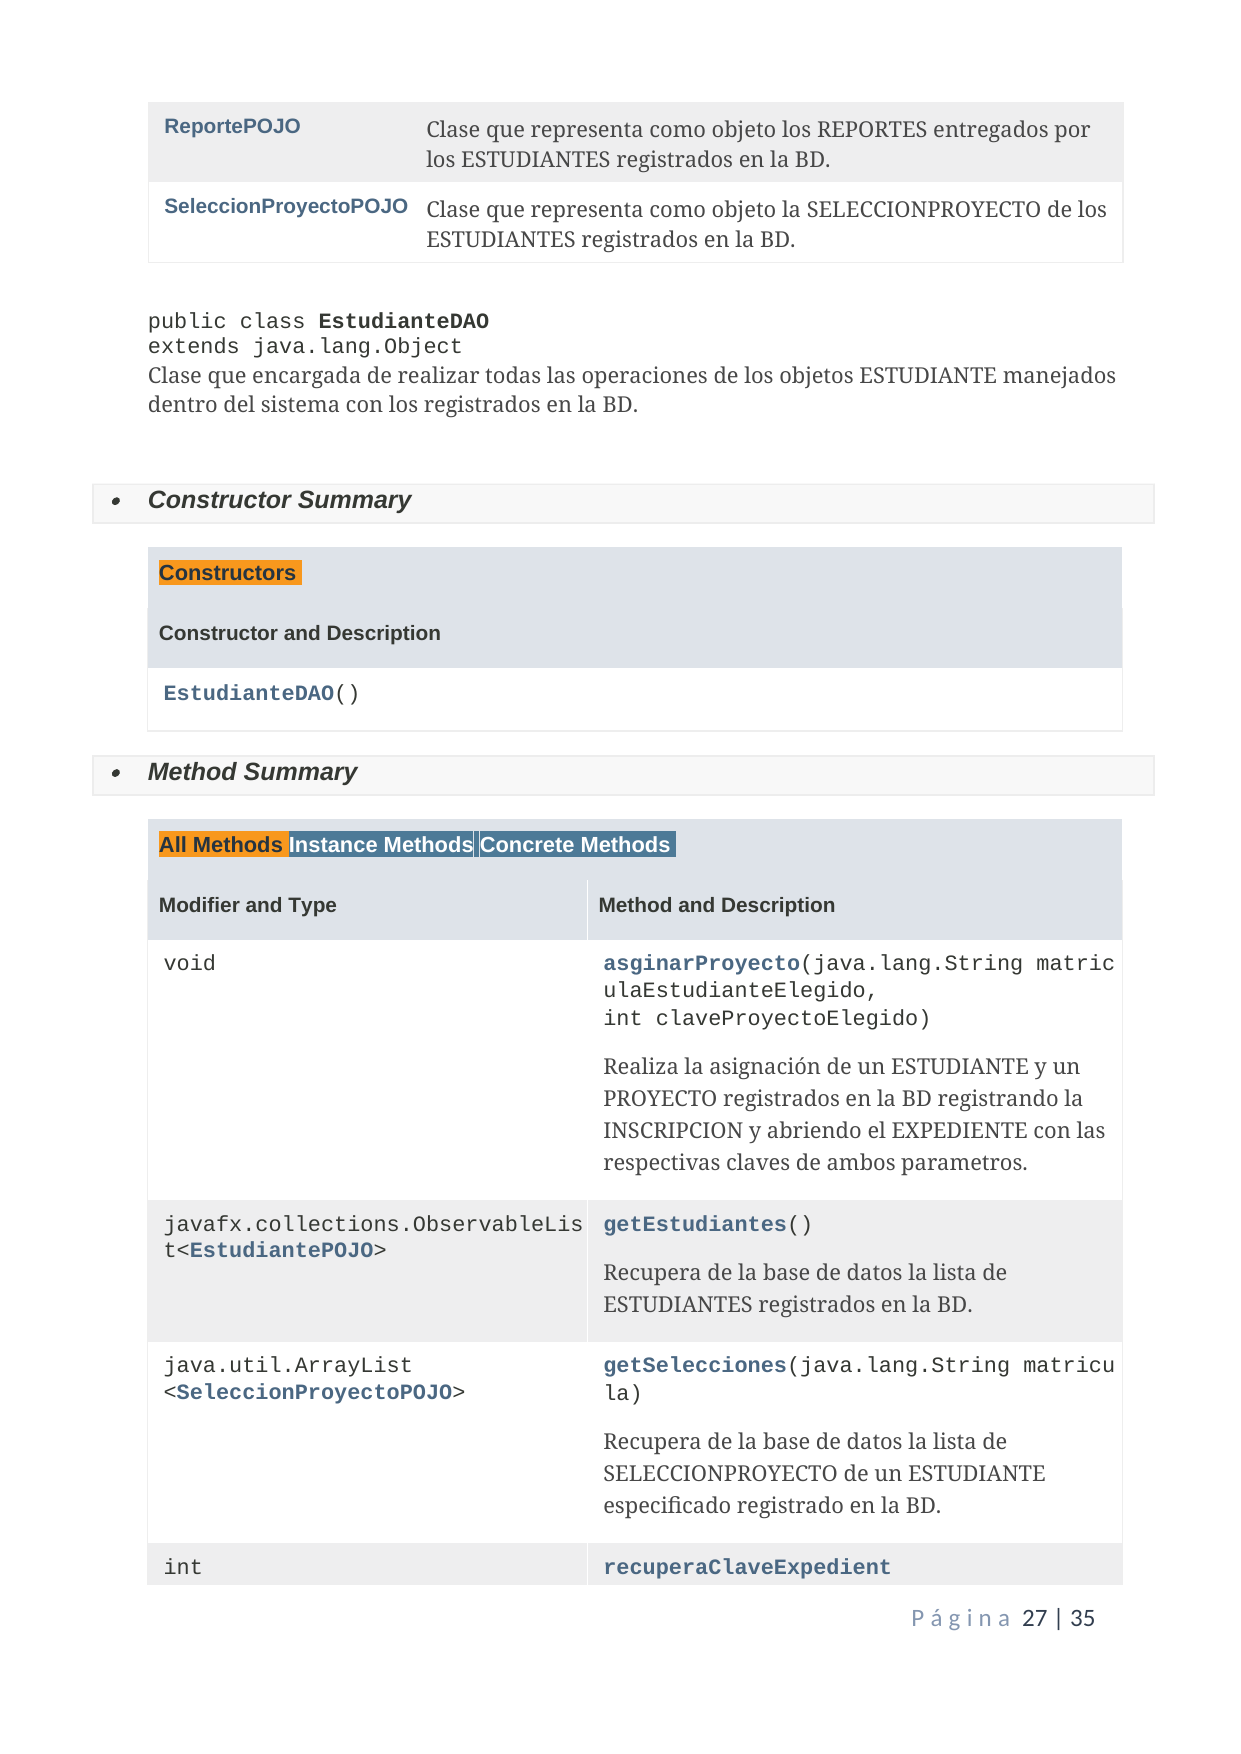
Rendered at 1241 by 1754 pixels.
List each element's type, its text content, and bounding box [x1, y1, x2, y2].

list public class EstudianteDAO [148, 310, 1122, 335]
list Clase que encargada de realizar todas las operaciones de los objetos ESTUDIANTE manejados dentro del sistema con los registrados en la BD. [148, 360, 1122, 419]
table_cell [588, 1543, 1122, 1585]
table_header Constructors [148, 547, 1122, 608]
table_cell int [148, 1543, 587, 1585]
list Constructor Summary [94, 485, 1153, 522]
table_cell getSelecciones(java.lang.String matricula) Recupera de la base de datos la lista de SELECCIONPROYECTO de un ESTUDIANTE especificado registrado en la BD. [588, 1342, 1122, 1543]
table_cell Modifier and Type [148, 880, 587, 940]
table_cell Clase que representa como objeto los REPORTES entregados por los ESTUDIANTES registrados en la BD. [410, 102, 1122, 182]
table_cell SeleccionProyectoPOJO [149, 182, 410, 262]
table_cell asginarProyecto(java.lang.String matriculaEstudianteElegido, int claveProyectoElegido) Realiza la asignación de un ESTUDIANTE y un PROYECTO registrados en la BD registrando la INSCRIPCION y abriendo el EXPEDIENTE con las respectivas claves de ambos parametros. [588, 940, 1122, 1200]
table_cell ReportePOJO [149, 102, 410, 182]
table_cell Clase que representa como objeto la SELECCIONPROYECTO de los ESTUDIANTES registrados en la BD. [410, 182, 1122, 262]
table_cell EstudianteDAO() [148, 668, 1122, 730]
list extends java.lang.Object [148, 335, 1122, 360]
list Method Summary [94, 757, 1153, 794]
table_cell Method and Description [588, 880, 1122, 940]
table_header All Methods Instance Methods Concrete Methods [148, 819, 1122, 880]
table_cell Constructor and Description [148, 608, 1122, 668]
table_cell getEstudiantes() Recupera de la base de datos la lista de ESTUDIANTES registrados en la BD. [588, 1200, 1122, 1342]
table_cell void [148, 940, 587, 1200]
table_cell java.util.ArrayList<SeleccionProyectoPOJO> [148, 1342, 587, 1543]
table_cell javafx.collections.ObservableList<EstudiantePOJO> [148, 1200, 587, 1342]
